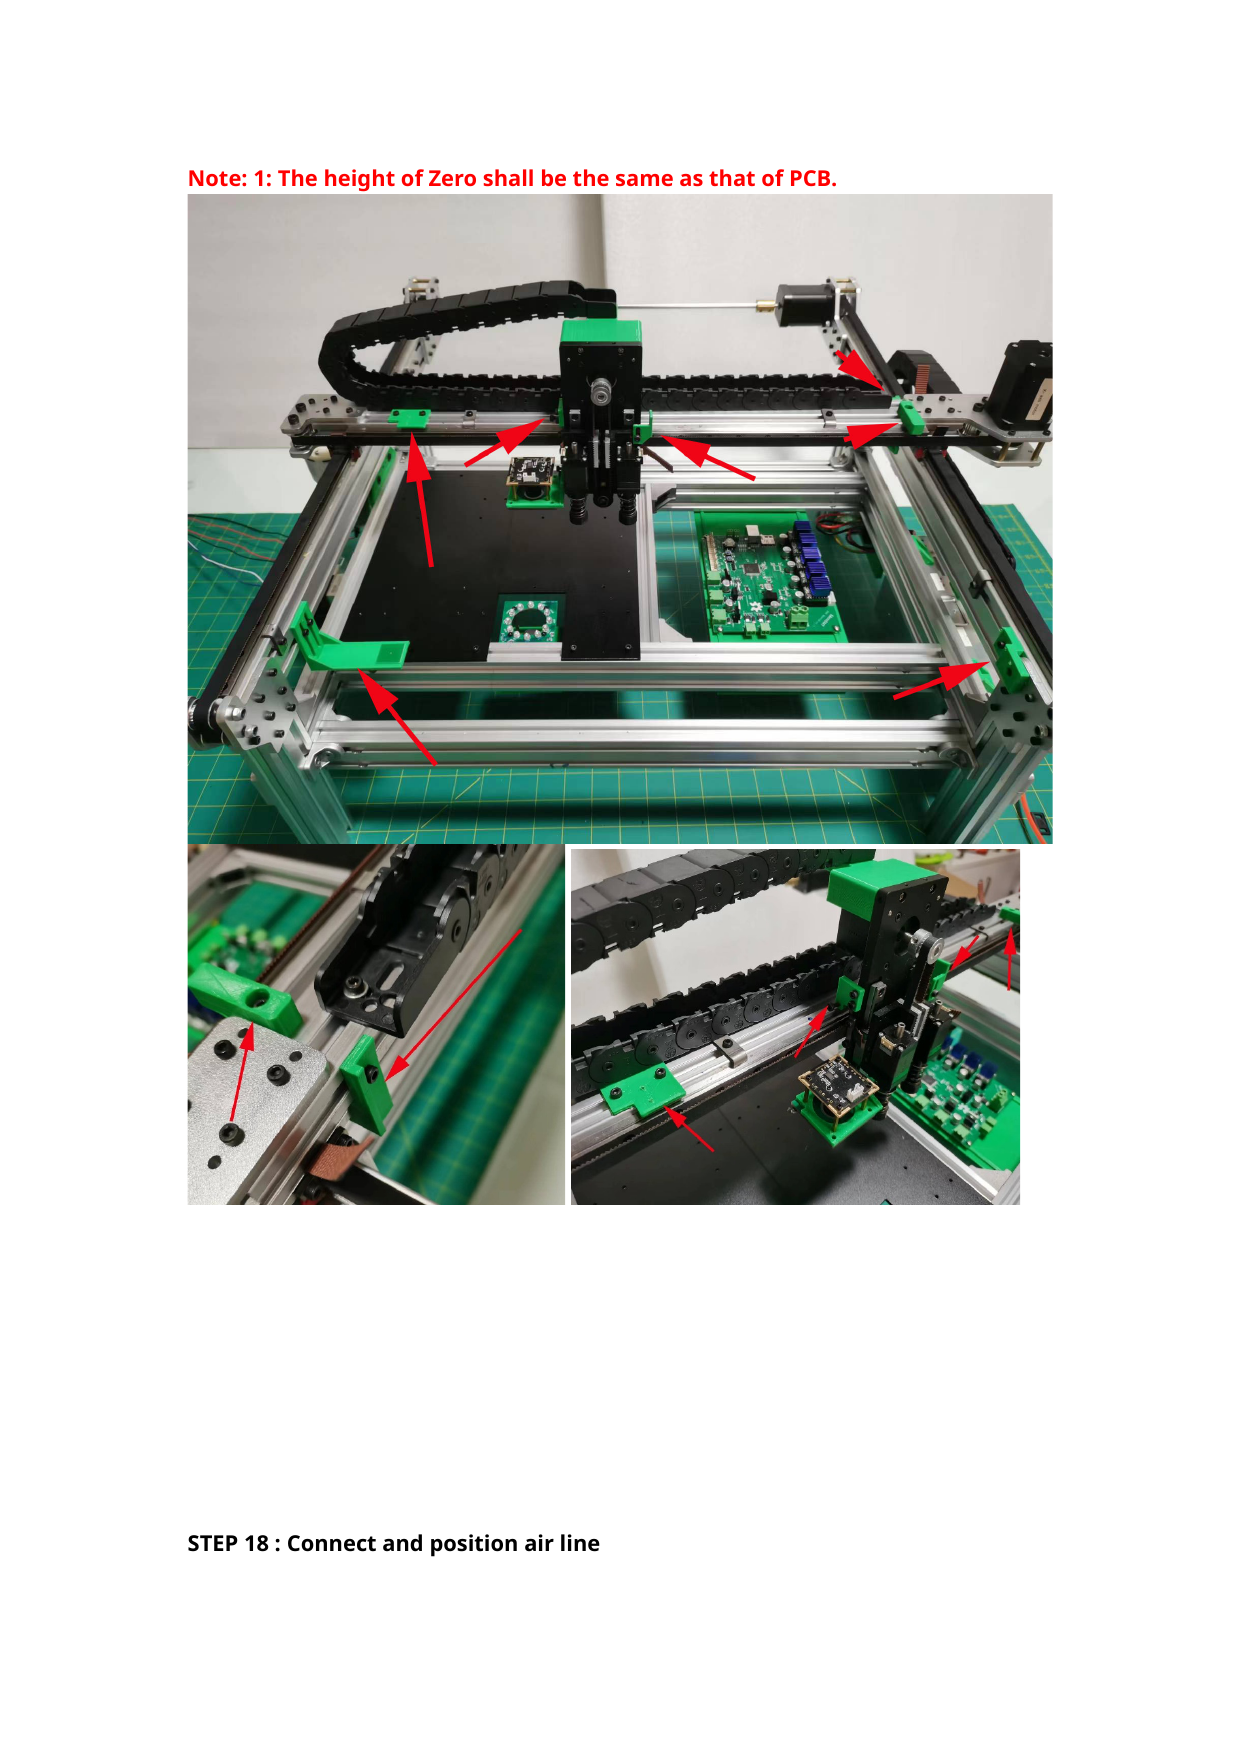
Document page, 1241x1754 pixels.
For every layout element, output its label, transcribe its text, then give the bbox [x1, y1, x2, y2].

picture [571, 849, 1021, 1205]
text STEP 18 : Connect and position air line [187, 1527, 1053, 1559]
text Note: 1: The height of Zero shall be the same as that of PCB. [187, 162, 1053, 194]
picture [187, 194, 1053, 1205]
